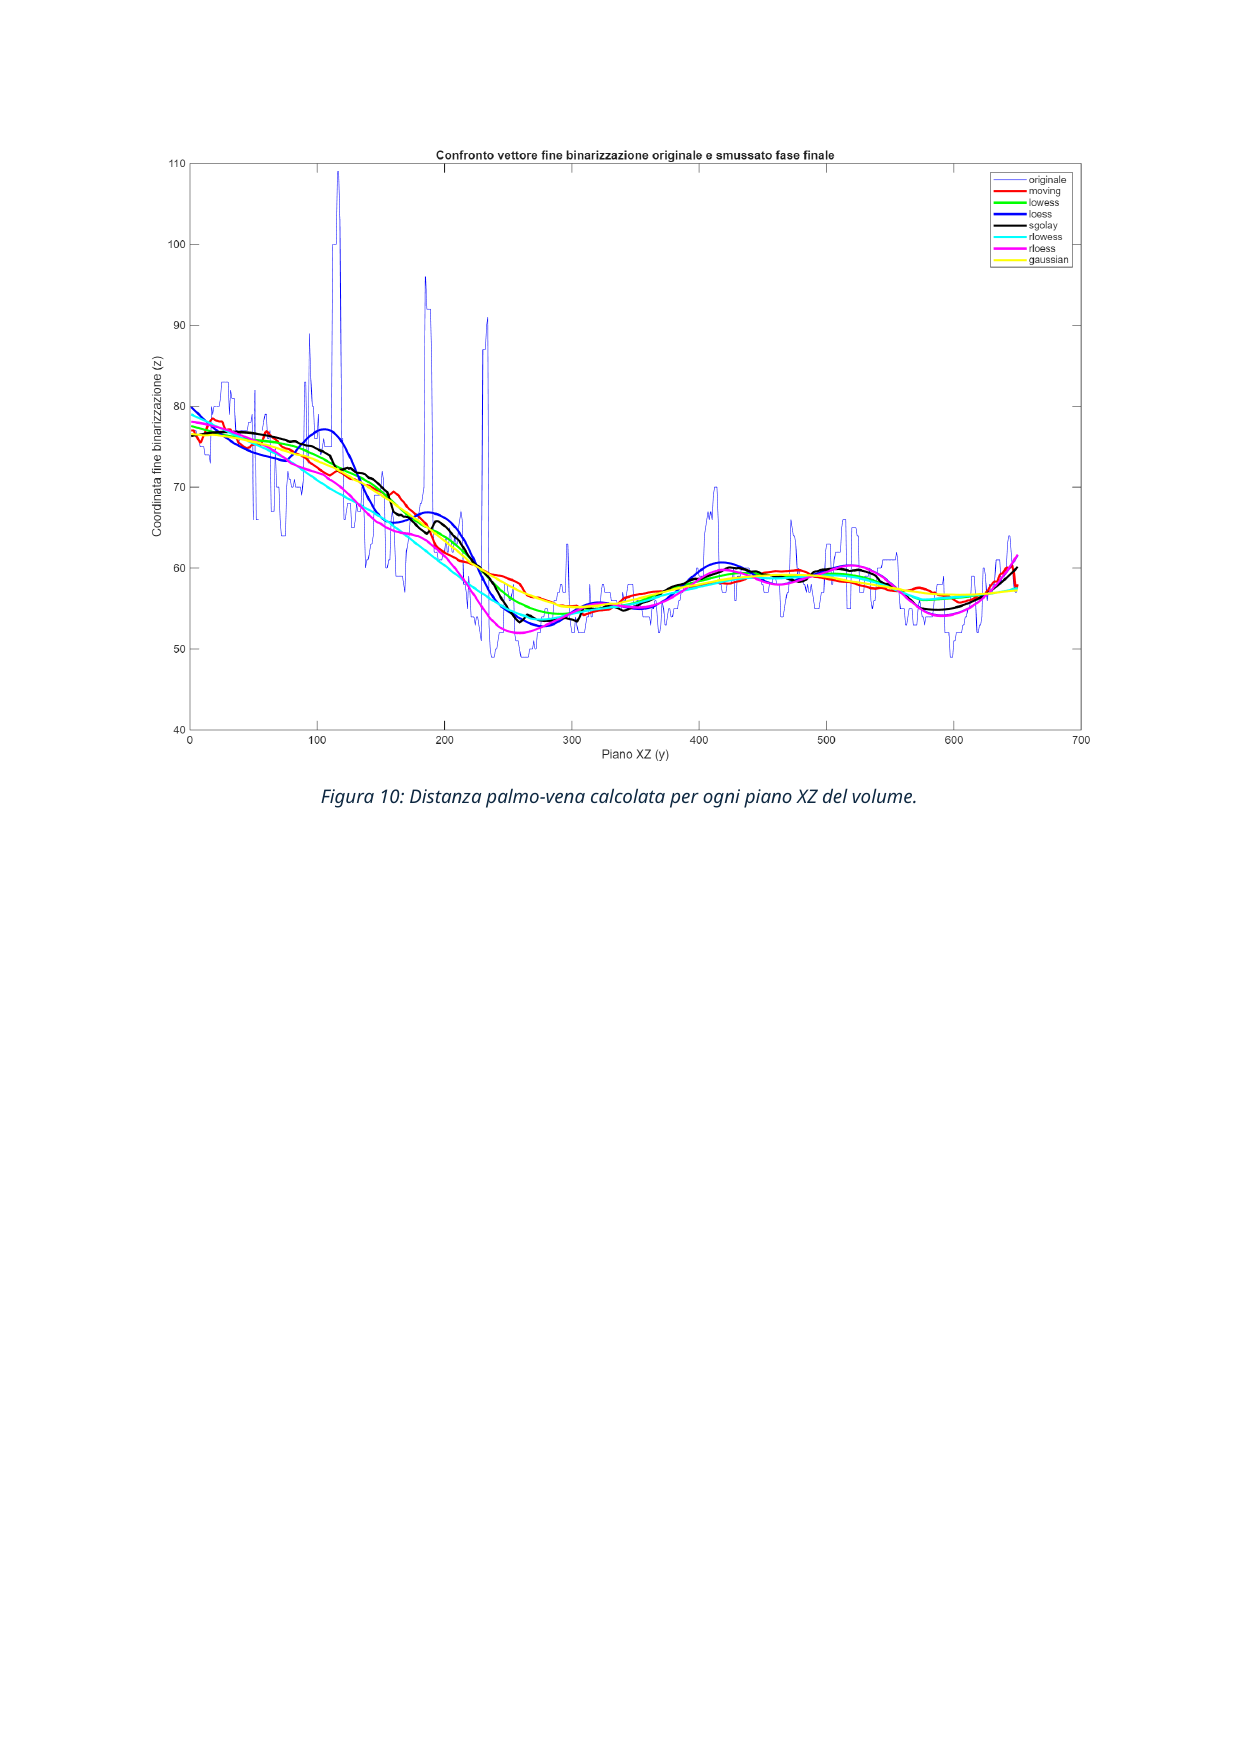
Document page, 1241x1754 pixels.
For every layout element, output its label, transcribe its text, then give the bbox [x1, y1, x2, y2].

picture [150, 150, 1091, 762]
text Figura 10: Distanza palmo-vena calcolata per ogni piano XZ del volume. [150, 783, 1090, 809]
